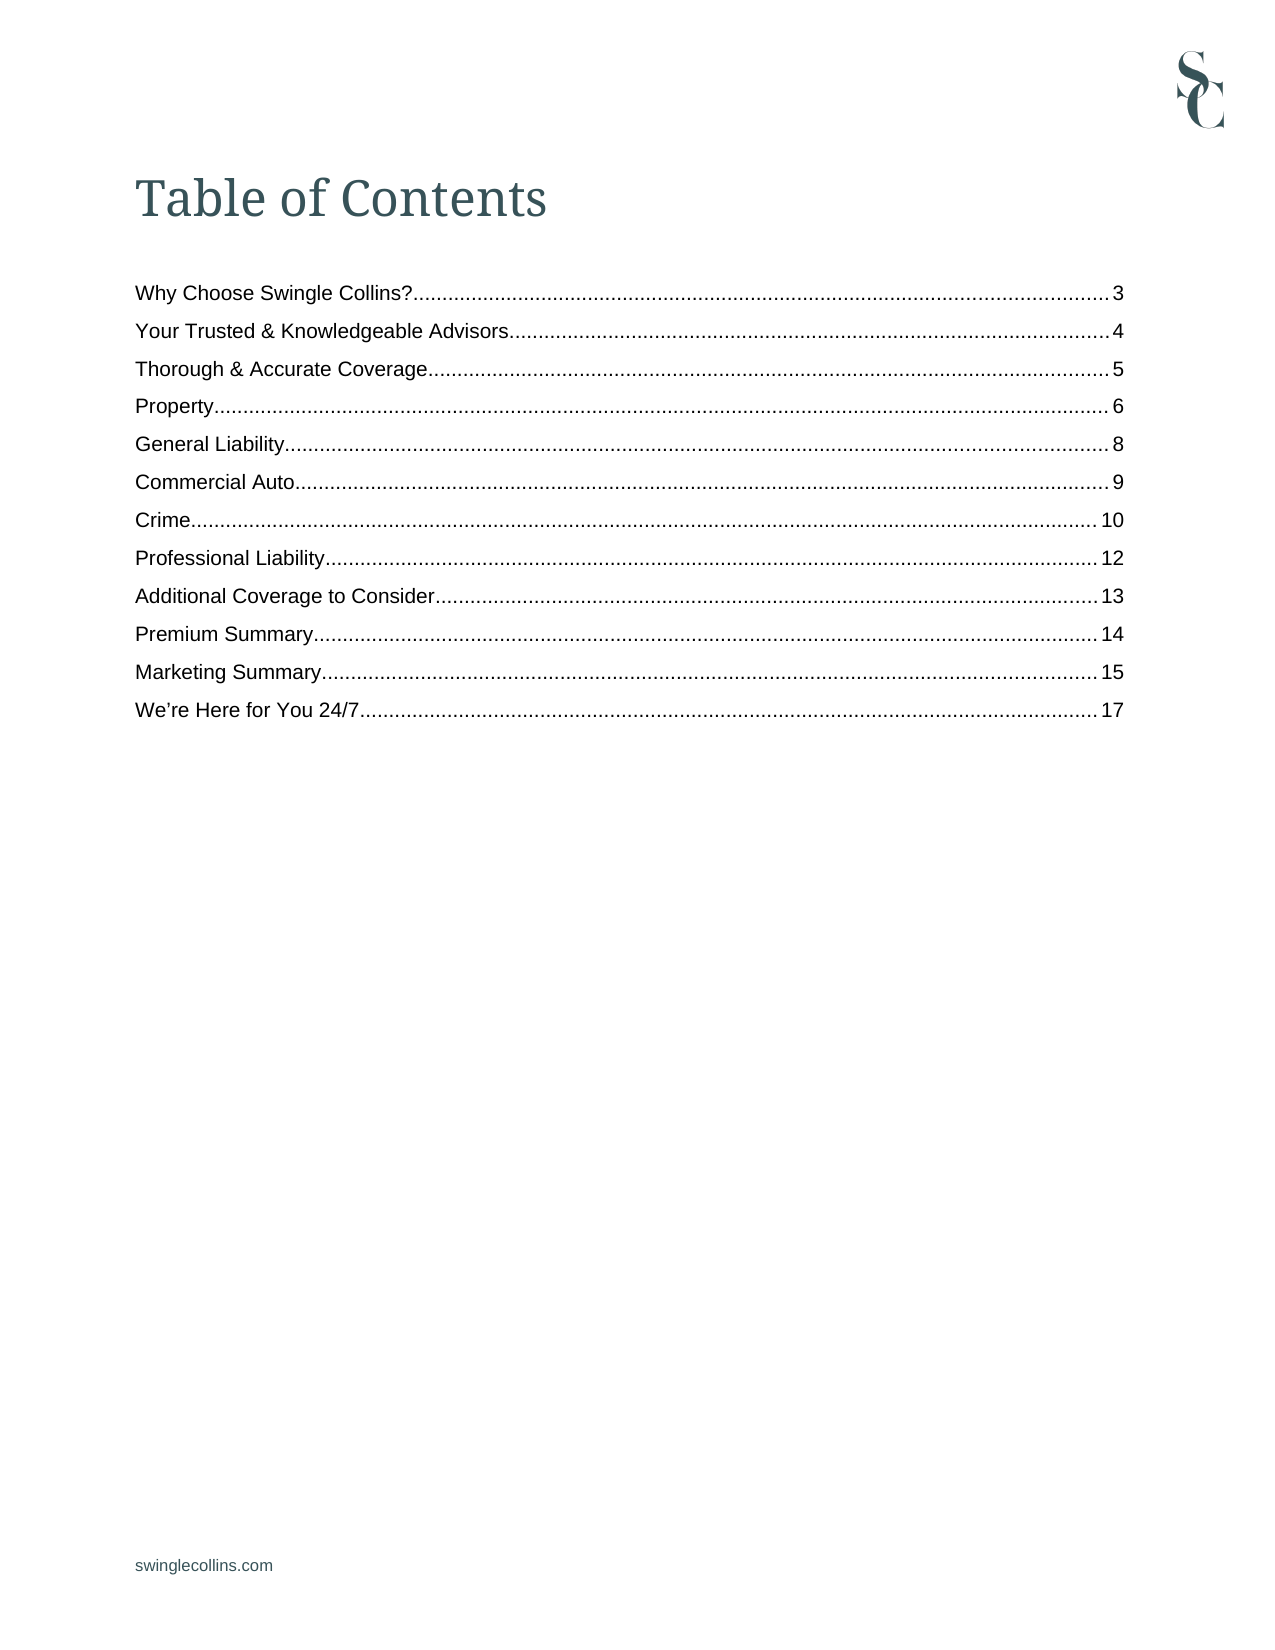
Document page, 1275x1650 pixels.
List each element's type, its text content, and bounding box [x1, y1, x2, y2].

text Why Choose Swingle Collins? 3 [135, 281, 1125, 304]
text Marketing Summary 15 [135, 660, 1125, 684]
picture [1140, 30, 1261, 150]
text Crime 10 [135, 508, 1125, 532]
text We’re Here for You 24/7 17 [135, 698, 1125, 722]
text Your Trusted & Knowledgeable Advisors 4 [135, 318, 1125, 342]
text Table of Contents [135, 162, 1125, 231]
text Additional Coverage to Consider 13 [135, 584, 1125, 608]
text Commercial Auto 9 [135, 470, 1125, 494]
text Premium Summary 14 [135, 622, 1125, 646]
text Property 6 [135, 394, 1125, 418]
text Thorough & Accurate Coverage 5 [135, 356, 1125, 380]
text Professional Liability 12 [135, 546, 1125, 570]
text General Liability 8 [135, 432, 1125, 456]
